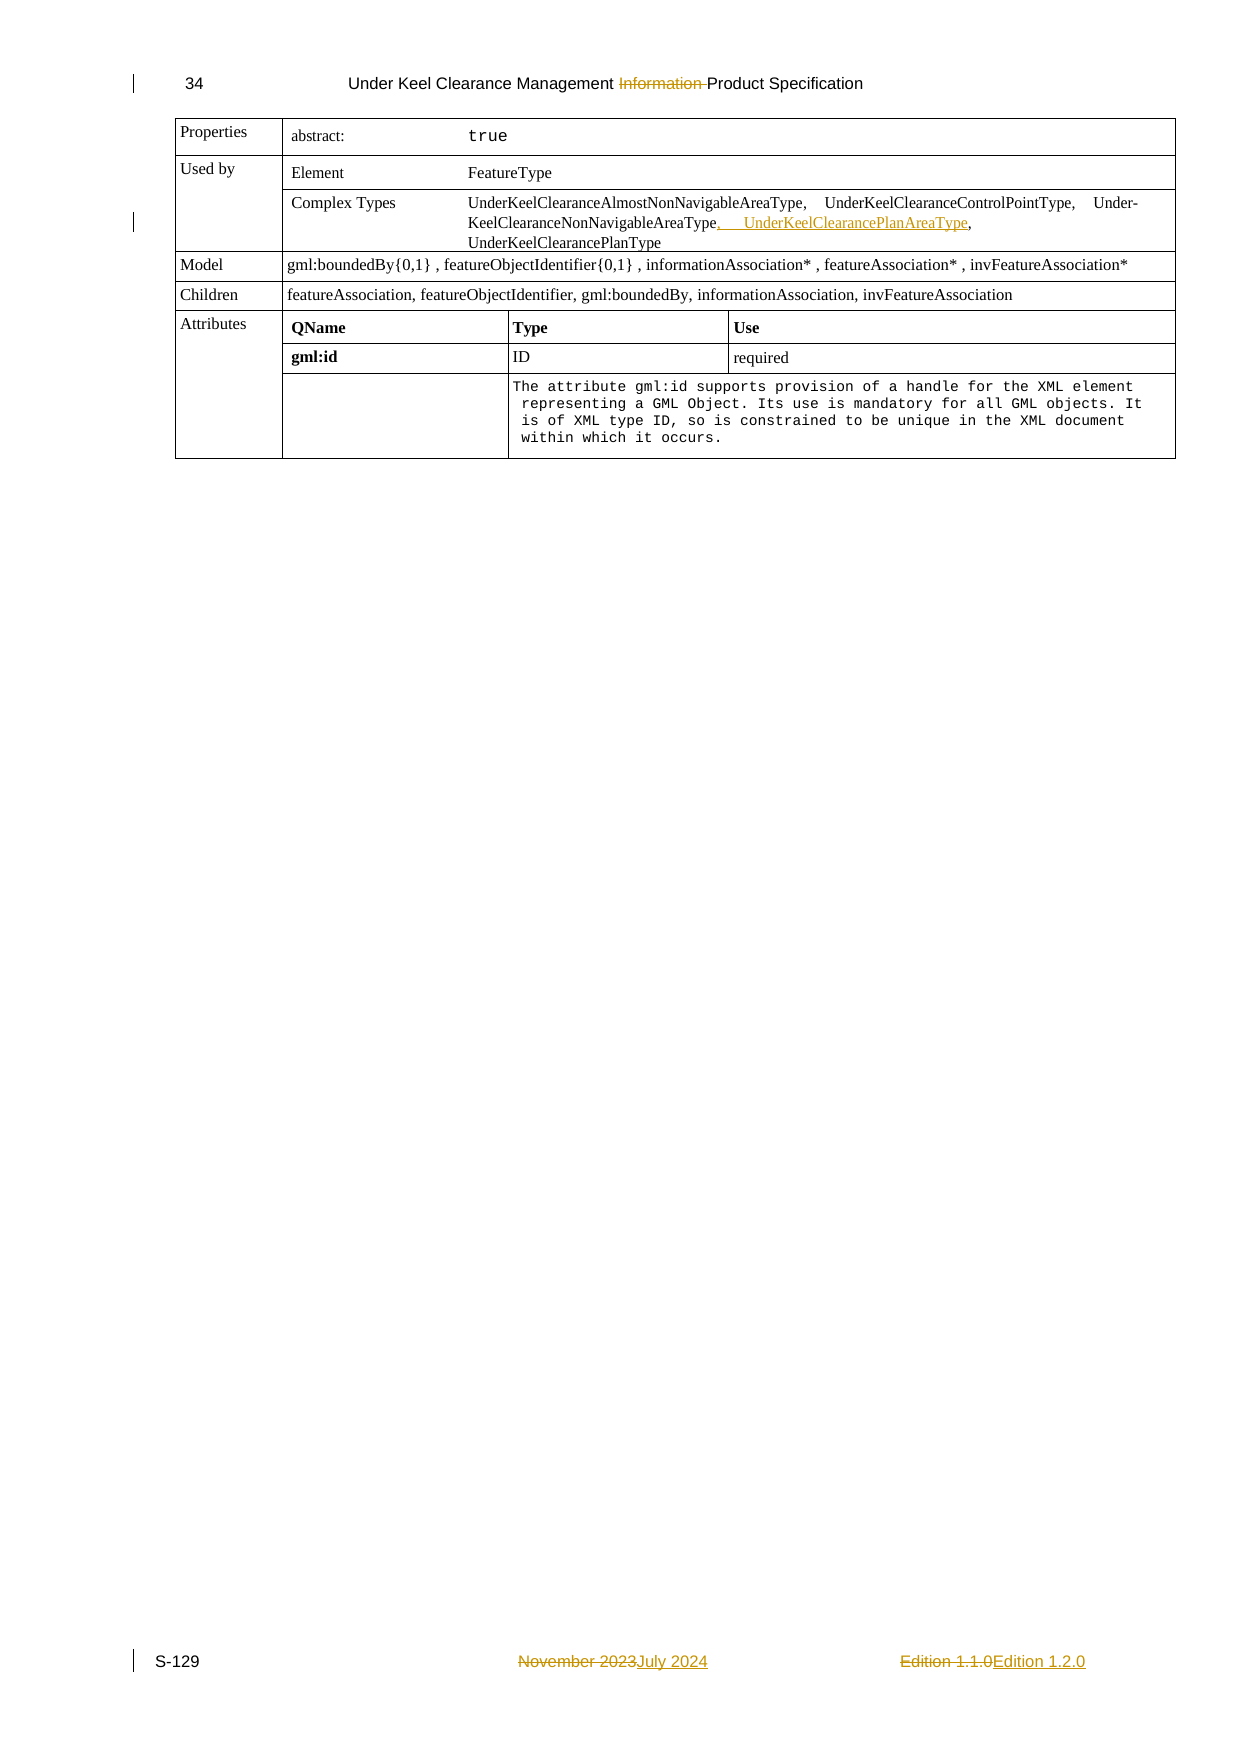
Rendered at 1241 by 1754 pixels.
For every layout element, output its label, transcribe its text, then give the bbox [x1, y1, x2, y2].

table_cell [283, 374, 508, 458]
table_cell QName [283, 311, 508, 343]
table_cell Properties [176, 119, 282, 155]
table_cell gml:boundedBy{0,1} , featureObjectIdentifier{0,1} , informationAssociation* , featureAssociation* , invFeatureAssociation* [283, 252, 1175, 281]
table_cell Element FeatureType [283, 156, 1175, 189]
table_cell gml:id [283, 344, 508, 373]
table_cell Complex Types UnderKeelClearanceAlmostNonNavigableAreaType, UnderKeelClearanceControlPointType, Under- KeelClearanceNonNavigableAreaType, UnderKeelClearancePlanType [283, 190, 1175, 251]
table_cell Type [509, 311, 728, 343]
table_cell required [729, 344, 1175, 373]
table_cell ID [509, 344, 728, 373]
table_cell Children [176, 282, 282, 310]
table_cell featureAssociation, featureObjectIdentifier, gml:boundedBy, informationAssociation, invFeatureAssociation [283, 282, 1175, 310]
table_cell Used by [176, 156, 282, 251]
table_cell Attributes [176, 311, 282, 458]
table_cell abstract: true [283, 119, 1175, 155]
table_cell The attribute gml:id supports provision of a handle for the XML element representing a GML Object. Its use is mandatory for all GML objects. It is of XML type ID, so is constrained to be unique in the XML document within which it occurs. [509, 374, 1175, 458]
table_cell Model [176, 252, 282, 281]
table_cell Use [729, 311, 1175, 343]
